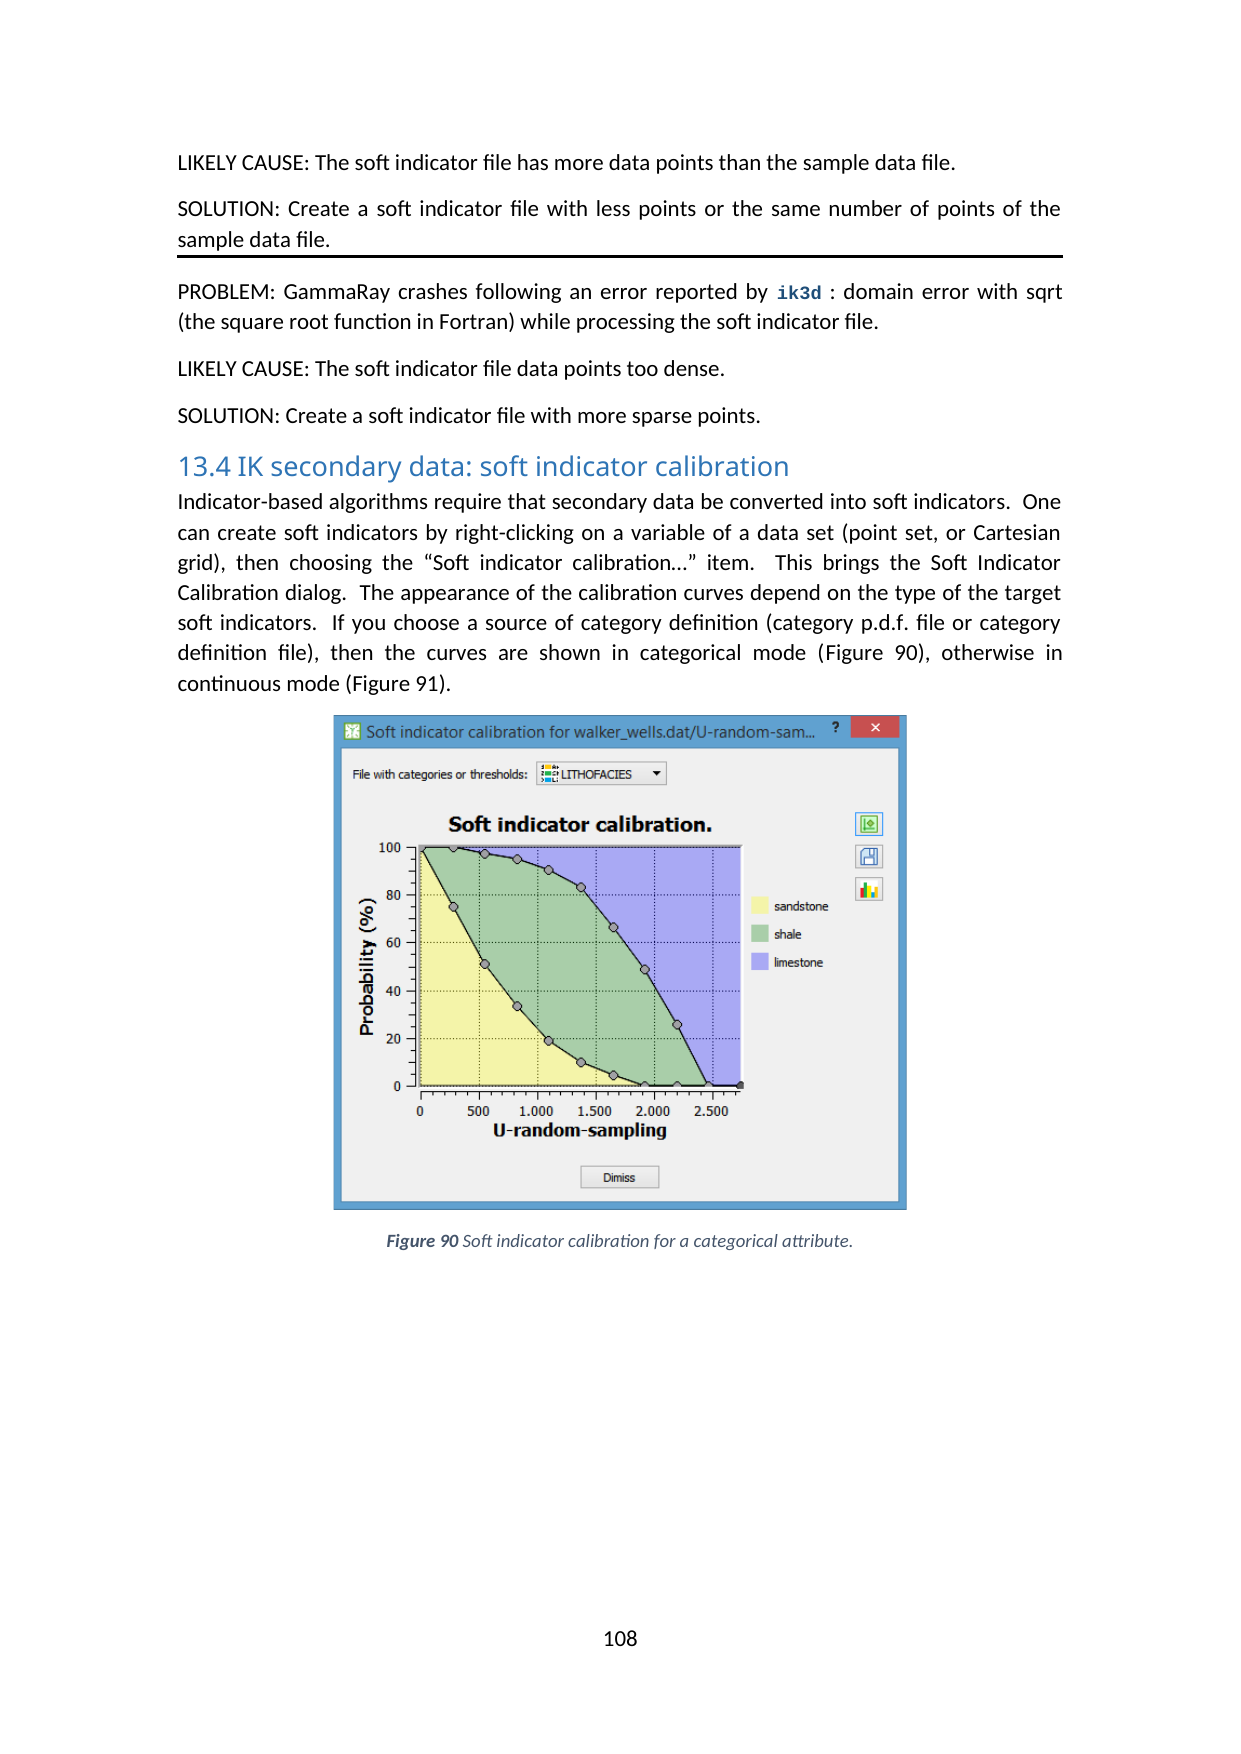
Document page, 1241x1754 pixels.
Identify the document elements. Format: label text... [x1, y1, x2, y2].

text LIKELY CAUSE: The soft indicator file data points too dense. [177, 354, 1063, 382]
picture [333, 715, 907, 1210]
text LIKELY CAUSE: The soft indicator file has more data points than the sample data file. [177, 148, 1063, 176]
text SOLUTION: Create a soft indicator file with more sparse points. [177, 401, 1063, 429]
subtitle IK secondary data: soft indicator calibration [177, 448, 1063, 484]
text Indicator-based algorithms require that secondary data be converted into soft indicators. One can create soft indicators by right-clicking on a variable of a data set (point set, or Cartesian grid), then choosing the “Soft indicator calibration…” item. This brings the Soft Indicator Calibration dialog. The appearance of the calibration curves depend on the type of the target soft indicators. If you choose a source of category definition (category p.d.f. file or category definition file), then the curves are shown in categorical mode (Figure 84), otherwise in continuous mode (Figure 85). [177, 487, 1063, 697]
text PROBLEM: GammaRay crashes following an error reported by ik3d : domain error with sqrt (the square root function in Fortran) while processing the soft indicator file. [177, 277, 1063, 335]
text Figure 90 Soft indicator calibration for a categorical attribute. [177, 1229, 1063, 1252]
text SOLUTION: Create a soft indicator file with less points or the same number of points of the sample data file. [177, 194, 1063, 255]
